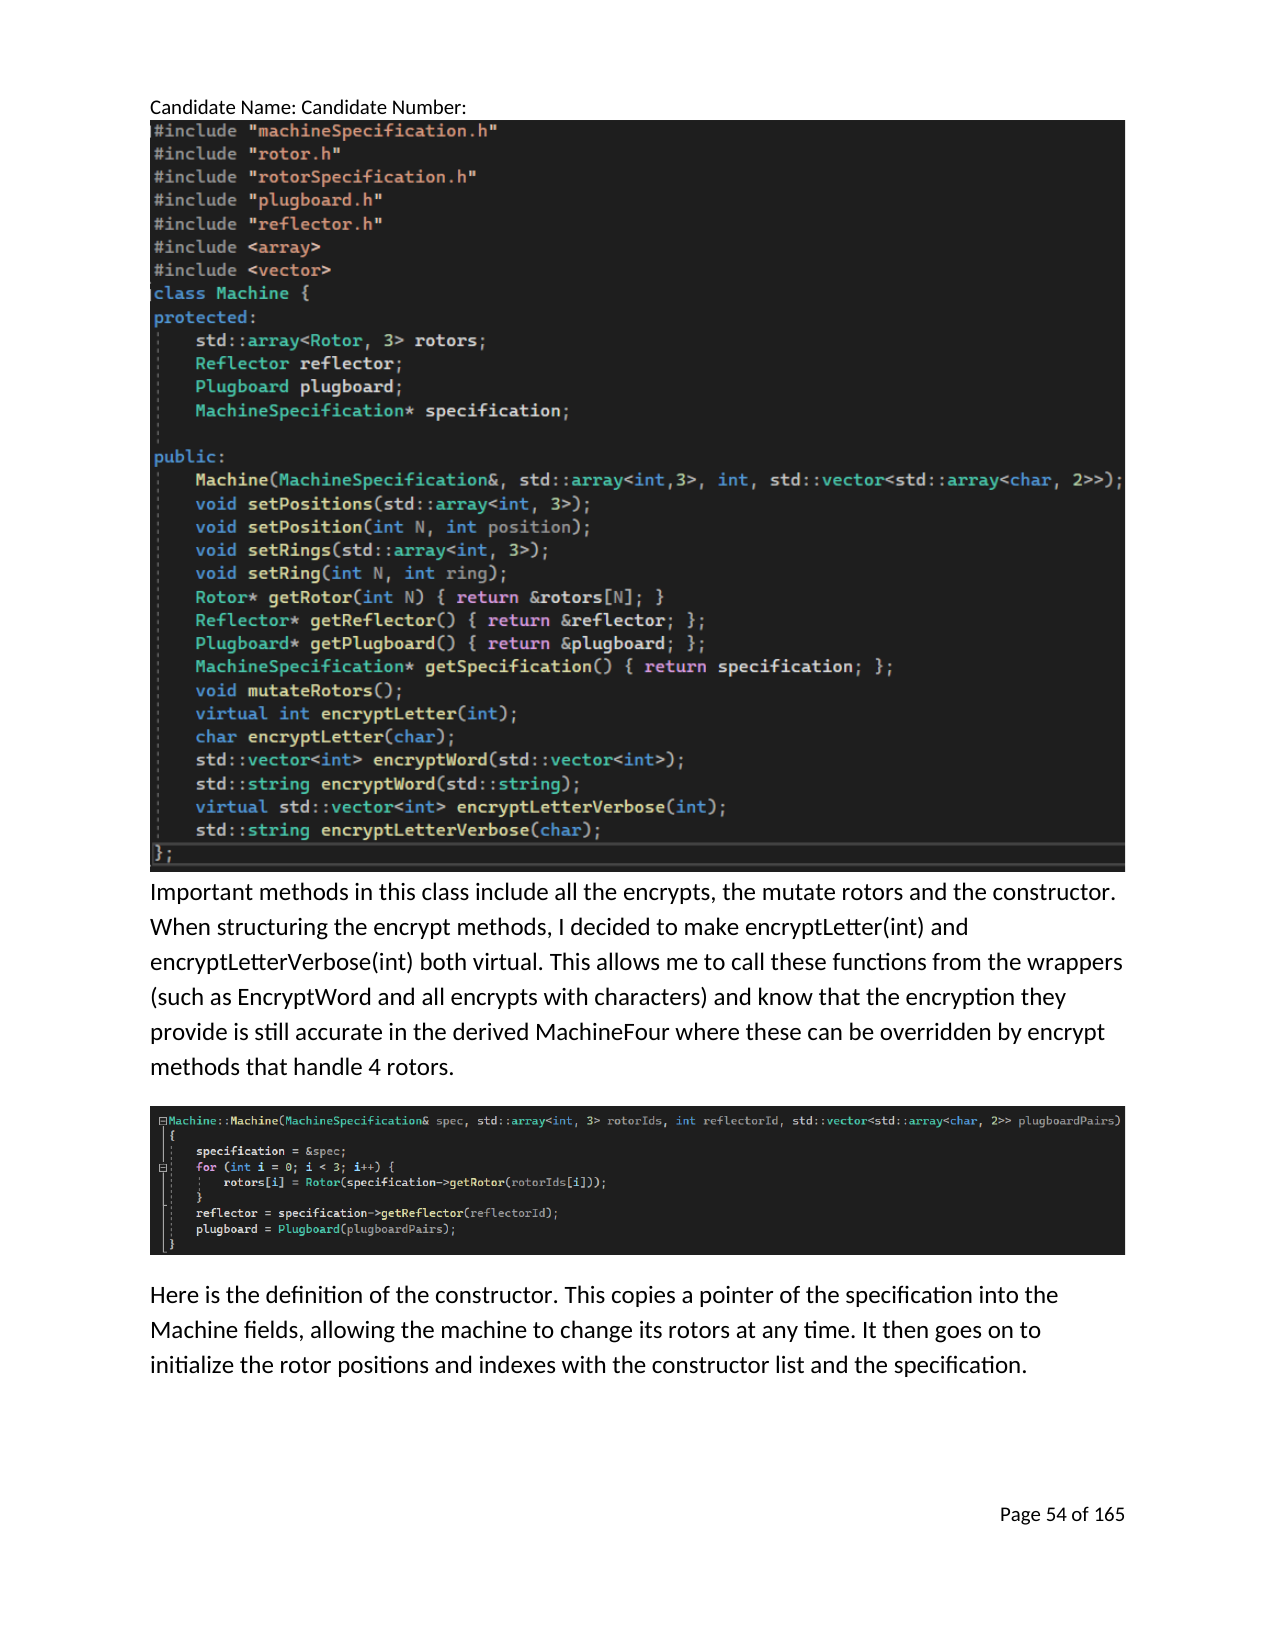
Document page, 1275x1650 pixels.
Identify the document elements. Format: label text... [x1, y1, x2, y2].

picture [150, 120, 1125, 872]
text Important methods in this class include all the encrypts, the mutate rotors and the constructor. When structuring the encrypt methods, I decided to make encryptLetter(int) and encryptLetterVerbose(int) both virtual. This allows me to call these functions from the wrappers (such as EncryptWord and all encrypts with characters) and know that the encryption they provide is still accurate in the derived MachineFour where these can be overridden by encrypt methods that handle 4 rotors. [150, 872, 1125, 1082]
picture [150, 1106, 1125, 1255]
text Here is the definition of the constructor. This copies a pointer of the specification into the Machine fields, allowing the machine to change its rotors at any time. It then goes on to initialize the rotor positions and indexes with the constructor list and the specification. [150, 1279, 1125, 1379]
